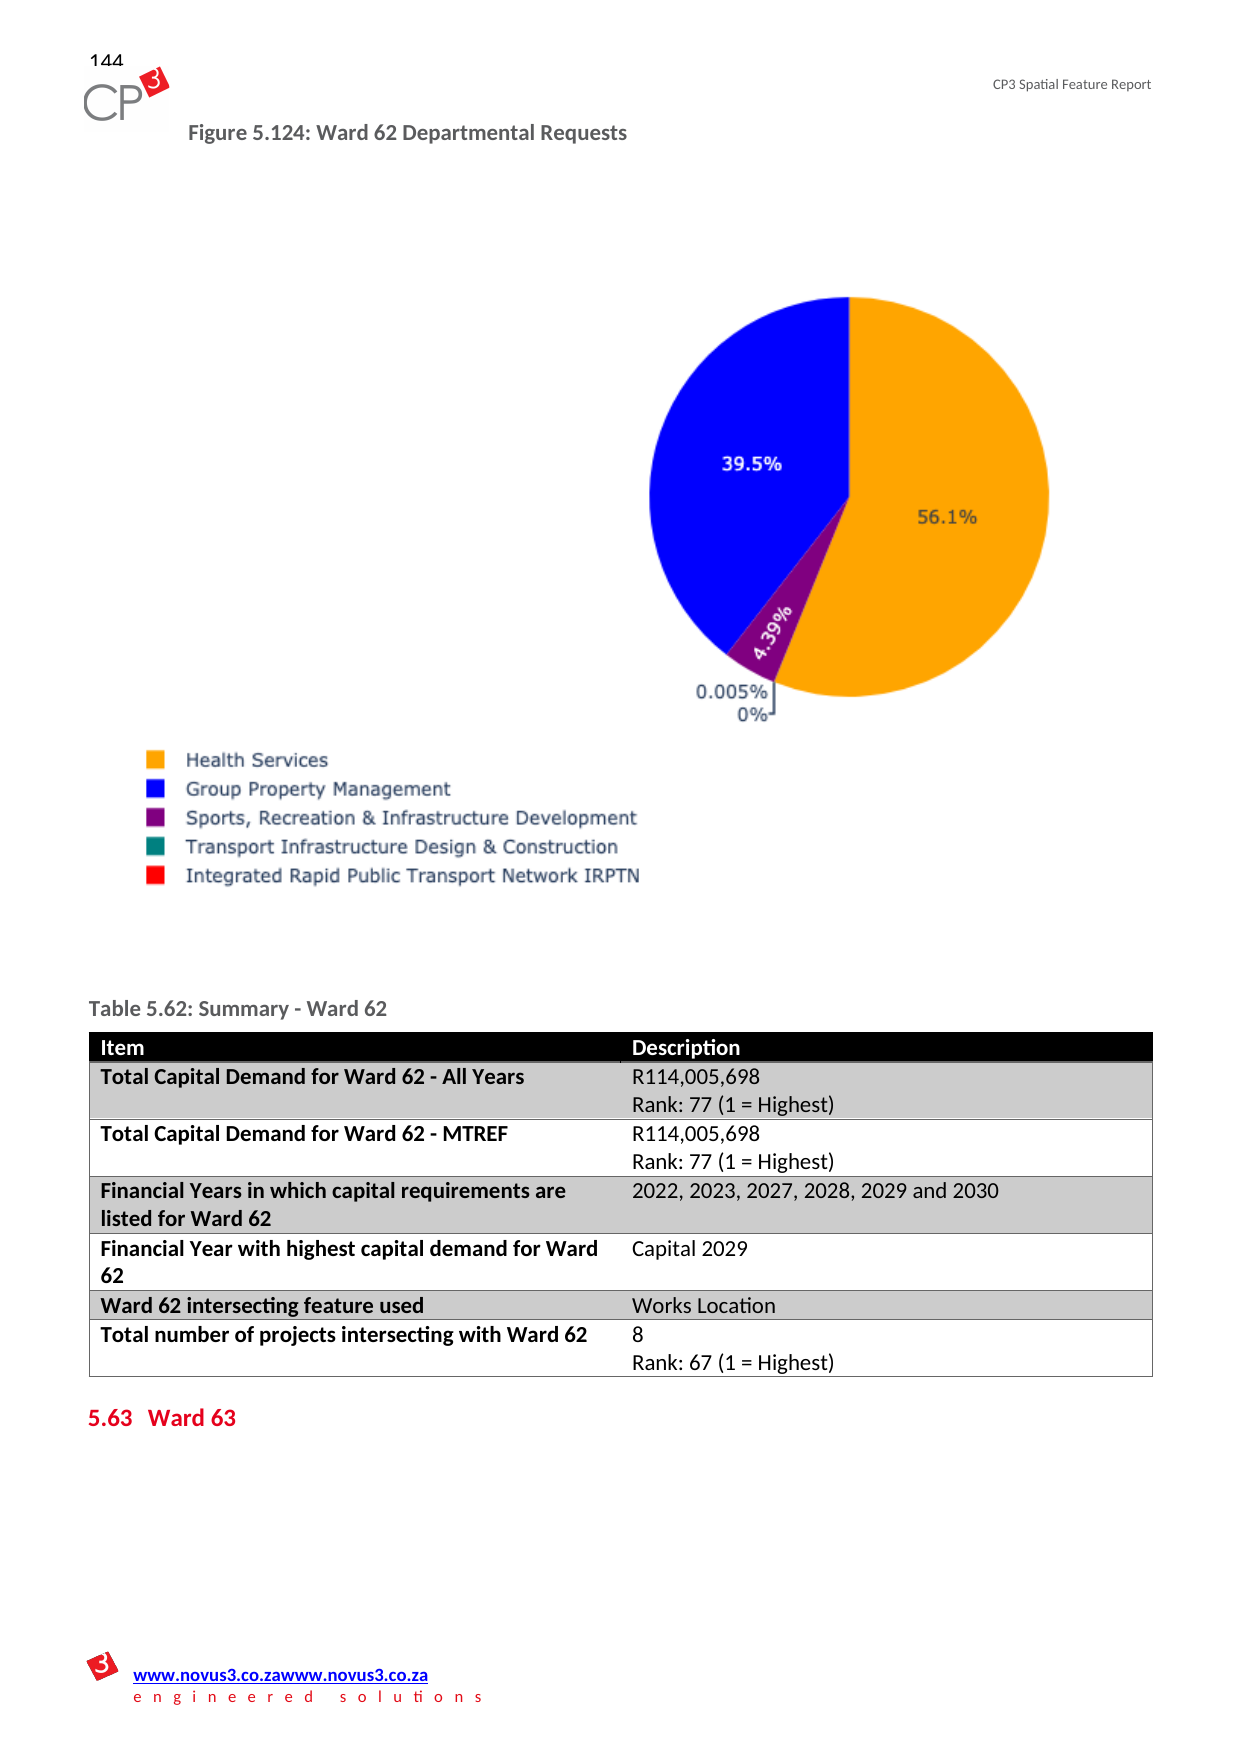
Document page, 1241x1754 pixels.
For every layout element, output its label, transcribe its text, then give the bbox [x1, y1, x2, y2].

table_cell Total Capital Demand for Ward 62 - MTREF [90, 1120, 621, 1176]
picture [107, 156, 1171, 916]
table_cell Total number of projects intersecting with Ward 62 [90, 1320, 621, 1376]
table_header Description [621, 1033, 1152, 1061]
table_cell Total Capital Demand for Ward 62 - All Years [90, 1063, 621, 1118]
subtitle Ward 63 [88, 1402, 1152, 1432]
table_cell Capital 2029 [621, 1234, 1152, 1290]
picture [83, 66, 170, 132]
table_cell 8 Rank: 67 (1 = Highest) [621, 1320, 1152, 1376]
table_cell R114,005,698 Rank: 77 (1 = Highest) [621, 1120, 1152, 1176]
text Table 5.62: Summary - Ward 62 [89, 994, 1152, 1022]
table_cell Financial Year with highest capital demand for Ward 62 [90, 1234, 621, 1290]
table_cell Works Location [621, 1291, 1152, 1319]
table_cell 2022, 2023, 2027, 2028, 2029 and 2030 [621, 1177, 1152, 1233]
text Figure 5.124: Ward 62 Departmental Requests [89, 118, 1152, 146]
table_cell Ward 62 intersecting feature used [90, 1291, 621, 1319]
table_cell Financial Years in which capital requirements are listed for Ward 62 [90, 1177, 621, 1233]
table_cell R114,005,698 Rank: 77 (1 = Highest) [621, 1063, 1152, 1118]
table_header Item [90, 1033, 620, 1061]
picture [86, 1651, 119, 1681]
